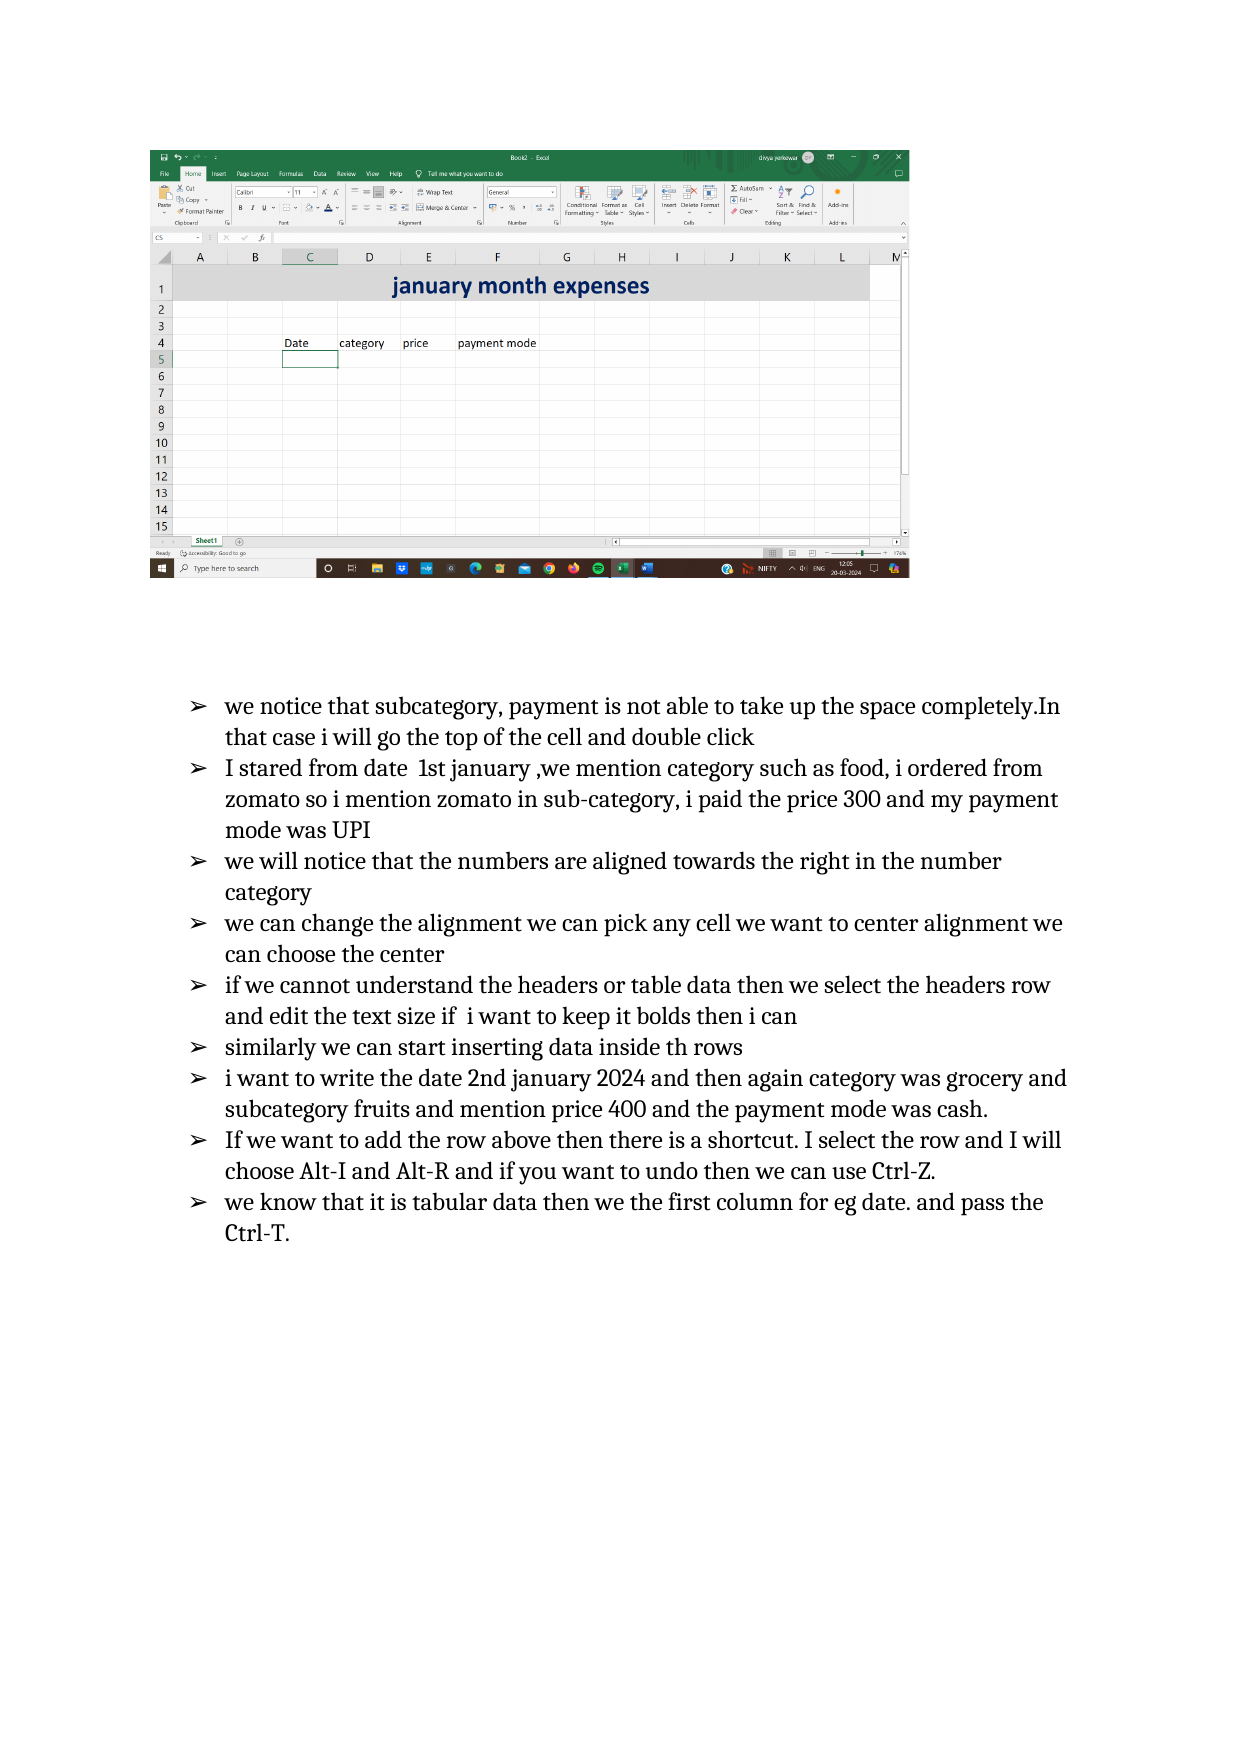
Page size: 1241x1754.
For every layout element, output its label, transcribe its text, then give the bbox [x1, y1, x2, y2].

list similarly we can start inserting data inside th rows [187, 1033, 1090, 1062]
list we know that it is tabular data then we the first column for eg date. and pass the Ctrl-T. [187, 1188, 1090, 1248]
list we can change the alignment we can pick any cell we want to center alignment we can choose the center [187, 909, 1090, 969]
picture [150, 150, 910, 578]
list i want to write the date 2nd january 2024 and then again category was grocery and subcategory fruits and mention price 400 and the payment mode was cash. [187, 1064, 1090, 1124]
list If we want to add the row above then there is a shortcut. I select the row and I will choose Alt-I and Alt-R and if you want to undo then we can use Ctrl-Z. [187, 1126, 1090, 1186]
list we notice that subcategory, payment is not able to take up the space completely.In that case i will go the top of the cell and double click [187, 692, 1090, 751]
list we will notice that the numbers are aligned towards the right in the number category [187, 847, 1090, 907]
list if we cannot understand the headers or table data then we select the headers row and edit the text size if i want to keep it bolds then i can [187, 971, 1090, 1031]
list I stared from date 1st january ,we mention category such as food, i ordered from zomato so i mention zomato in sub-category, i paid the price 300 and my payment mode was UPI [187, 754, 1090, 844]
